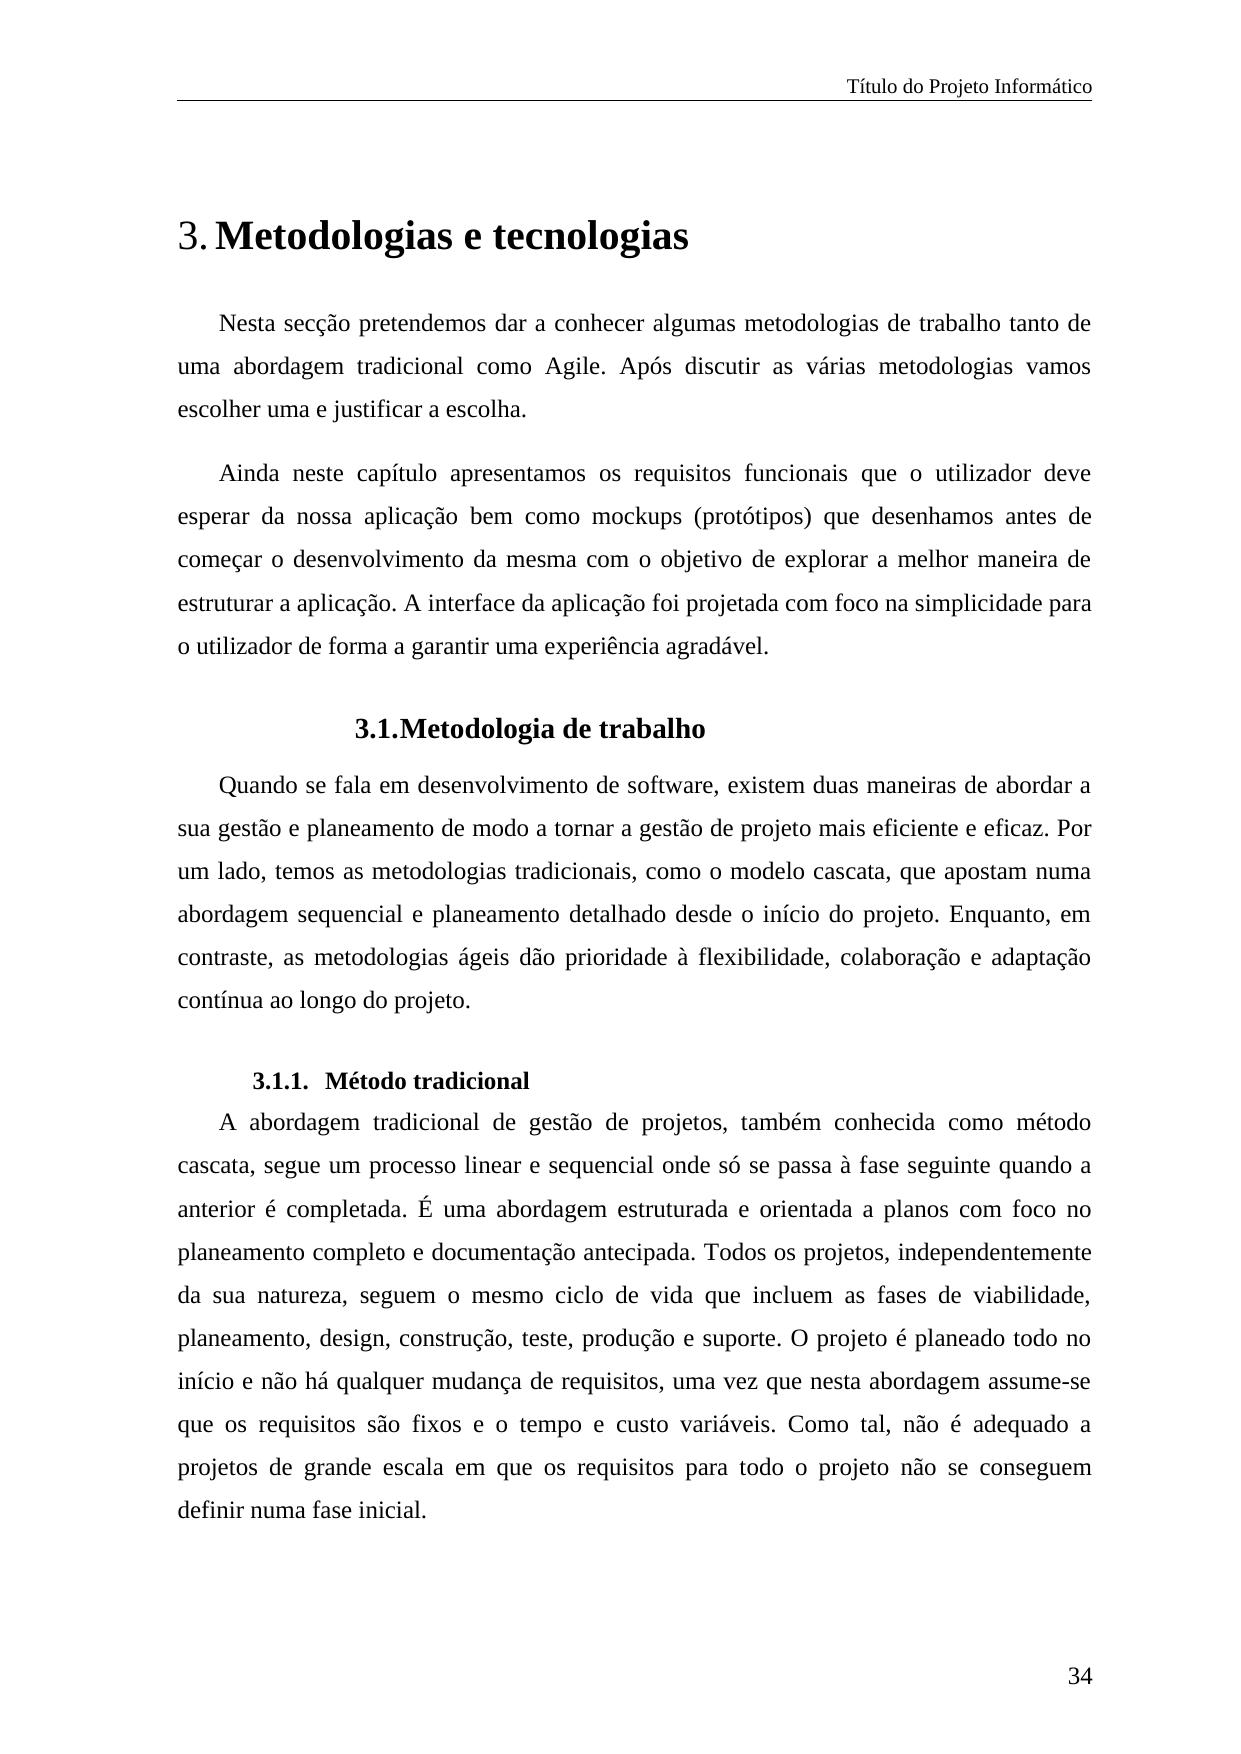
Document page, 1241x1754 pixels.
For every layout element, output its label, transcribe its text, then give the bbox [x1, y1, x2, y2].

text A abordagem tradicional de gestão de projetos, também conhecida como método cascata, segue um processo linear e sequencial onde só se passa à fase seguinte quando a anterior é completada. É uma abordagem estruturada e orientada a planos com foco no planeamento completo e documentação antecipada. Todos os projetos, independentemente da sua natureza, seguem o mesmo ciclo de vida que incluem as fases de viabilidade, planeamento, design, construção, teste, produção e suporte. O projeto é planeado todo no início e não há qualquer mudança de requisitos, uma vez que nesta abordagem assume-se que os requisitos são fixos e o tempo e custo variáveis. Como tal, não é adequado a projetos de grande escala em que os requisitos para todo o projeto não se conseguem definir numa fase inicial. [177, 1107, 1092, 1524]
subtitle Metodologia de trabalho [354, 711, 1092, 745]
text Nesta secção pretendemos dar a conhecer algumas metodologias de trabalho tanto de uma abordagem tradicional como Agile. Após discutir as várias metodologias vamos escolher uma e justificar a escolha. [177, 308, 1092, 423]
text Quando se fala em desenvolvimento de software, existem duas maneiras de abordar a sua gestão e planeamento de modo a tornar a gestão de projeto mais eficiente e eficaz. Por um lado, temos as metodologias tradicionais, como o modelo cascata, que apostam numa abordagem sequencial e planeamento detalhado desde o início do projeto. Enquanto, em contraste, as metodologias ágeis dão prioridade à flexibilidade, colaboração e adaptação contínua ao longo do projeto. [177, 770, 1092, 1014]
subtitle Metodologias e tecnologias [177, 210, 1092, 258]
text Ainda neste capítulo apresentamos os requisitos funcionais que o utilizador deve esperar da nossa aplicação bem como mockups (protótipos) que desenhamos antes de começar o desenvolvimento da mesma com o objetivo de explorar a melhor maneira de estruturar a aplicação. A interface da aplicação foi projetada com foco na simplicidade para o utilizador de forma a garantir uma experiência agradável. [177, 458, 1092, 659]
subtitle Método tradicional [252, 1066, 1092, 1095]
